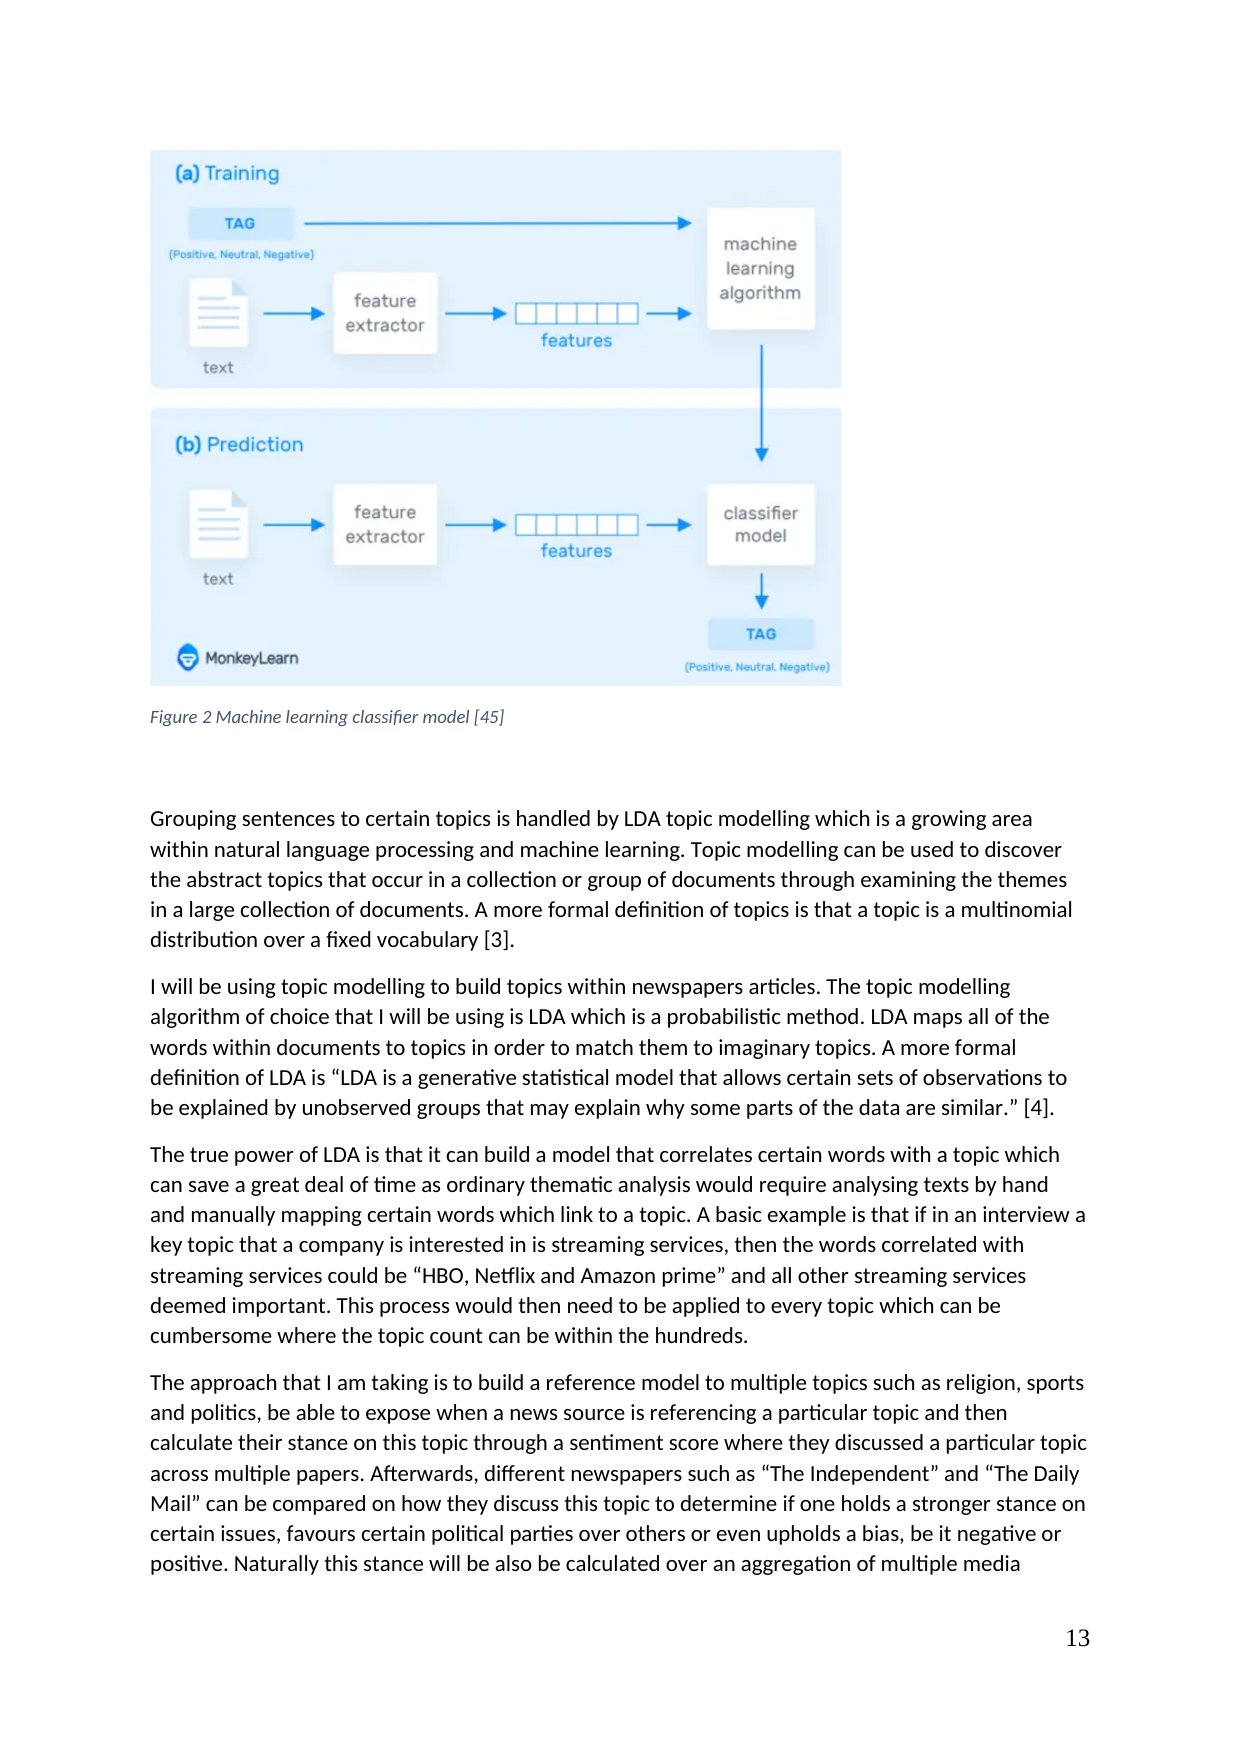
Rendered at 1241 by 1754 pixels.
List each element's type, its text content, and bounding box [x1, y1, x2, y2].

picture [150, 150, 842, 686]
text Figure 2 Machine learning classifier model [45] [150, 705, 1090, 728]
text Grouping sentences to certain topics is handled by LDA topic modelling which is a growing area within natural language processing and machine learning. Topic modelling can be used to discover the abstract topics that occur in a collection or group of documents through examining the themes in a large collection of documents. A more formal definition of topics is that a topic is a multinomial distribution over a fixed vocabulary [3]. [150, 804, 1090, 953]
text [150, 1368, 1090, 1577]
text I will be using topic modelling to build topics within newspapers articles. The topic modelling algorithm of choice that I will be using is LDA which is a probabilistic method. LDA maps all of the words within documents to topics in order to match them to imaginary topics. A more formal definition of LDA is “LDA is a generative statistical model that allows certain sets of observations to be explained by unobserved groups that may explain why some parts of the data are similar.” [4]. [150, 972, 1090, 1121]
text The true power of LDA is that it can build a model that correlates certain words with a topic which can save a great deal of time as ordinary thematic analysis would require analysing texts by hand and manually mapping certain words which link to a topic. A basic example is that if in an interview a key topic that a company is interested in is streaming services, then the words correlated with streaming services could be “HBO, Netflix and Amazon prime” and all other streaming services deemed important. This process would then need to be applied to every topic which can be cumbersome where the topic count can be within the hundreds. [150, 1140, 1090, 1349]
